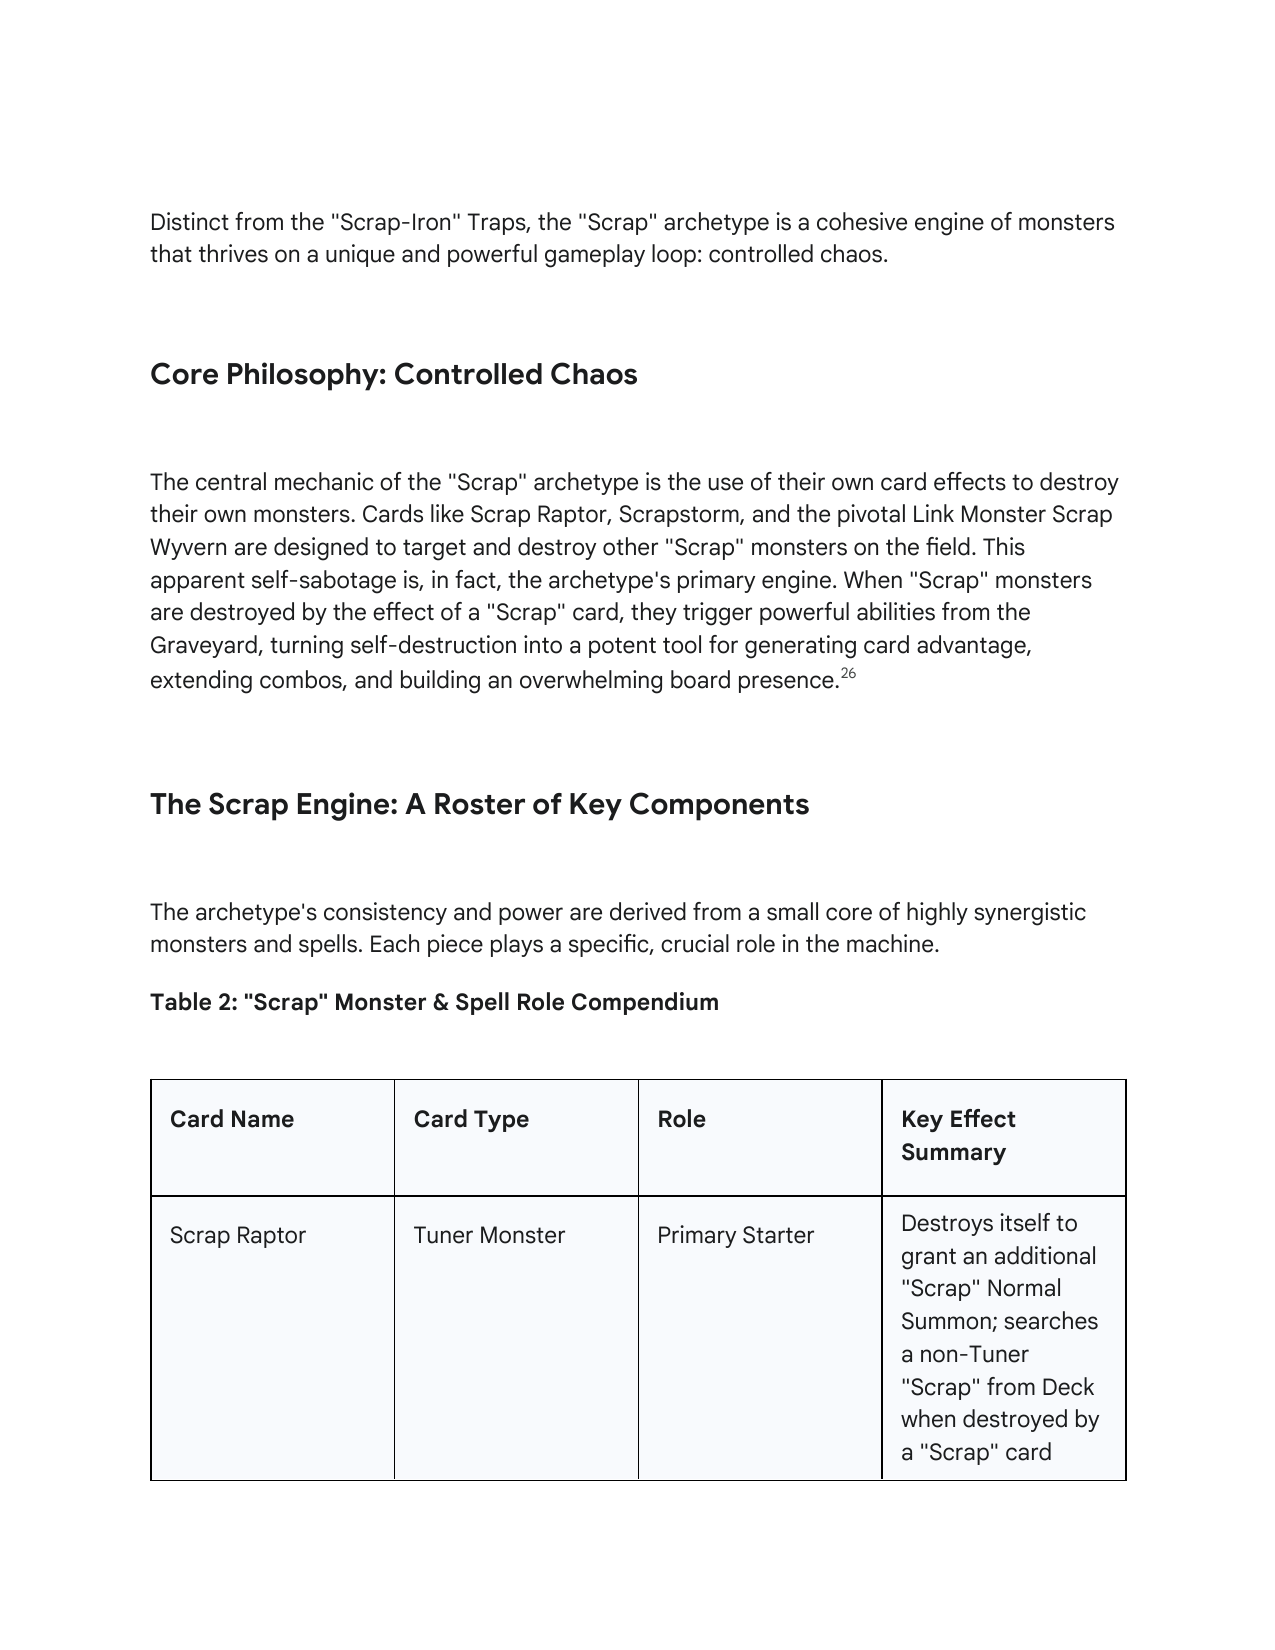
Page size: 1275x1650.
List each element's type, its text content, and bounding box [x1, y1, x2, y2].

subtitle The Scrap Engine: A Roster of Key Components [150, 786, 1125, 822]
text Table 2: "Scrap" Monster & Spell Role Compendium [150, 988, 1125, 1017]
text The archetype's consistency and power are derived from a small core of highly synergistic monsters and spells. Each piece plays a specific, crucial role in the machine. [150, 898, 1125, 959]
table_cell Primary Starter [639, 1197, 881, 1479]
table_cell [883, 1197, 1125, 1479]
text The central mechanic of the "Scrap" archetype is the use of their own card effects to destroy their own monsters. Cards like Scrap Raptor, Scrapstorm, and the pivotal Link Monster Scrap Wyvern are designed to target and destroy other "Scrap" monsters on the field. This apparent self-sabotage is, in fact, the archetype's primary engine. When "Scrap" monsters are destroyed by the effect of a "Scrap" card, they trigger powerful abilities from the Graveyard, turning self-destruction into a potent tool for generating card advantage, extending combos, and building an overwhelming board presence.26 [150, 468, 1125, 696]
table_header Key Effect Summary [883, 1080, 1125, 1195]
table_header Role [639, 1080, 881, 1195]
table_cell Scrap Raptor [152, 1197, 394, 1479]
table_header Card Type [395, 1080, 638, 1195]
text Distinct from the "Scrap-Iron" Traps, the "Scrap" archetype is a cohesive engine of monsters that thrives on a unique and powerful gameplay loop: controlled chaos. [150, 208, 1125, 269]
subtitle Core Philosophy: Controlled Chaos [150, 356, 1125, 392]
table_cell Tuner Monster [395, 1197, 638, 1479]
table_header Card Name [152, 1080, 394, 1195]
